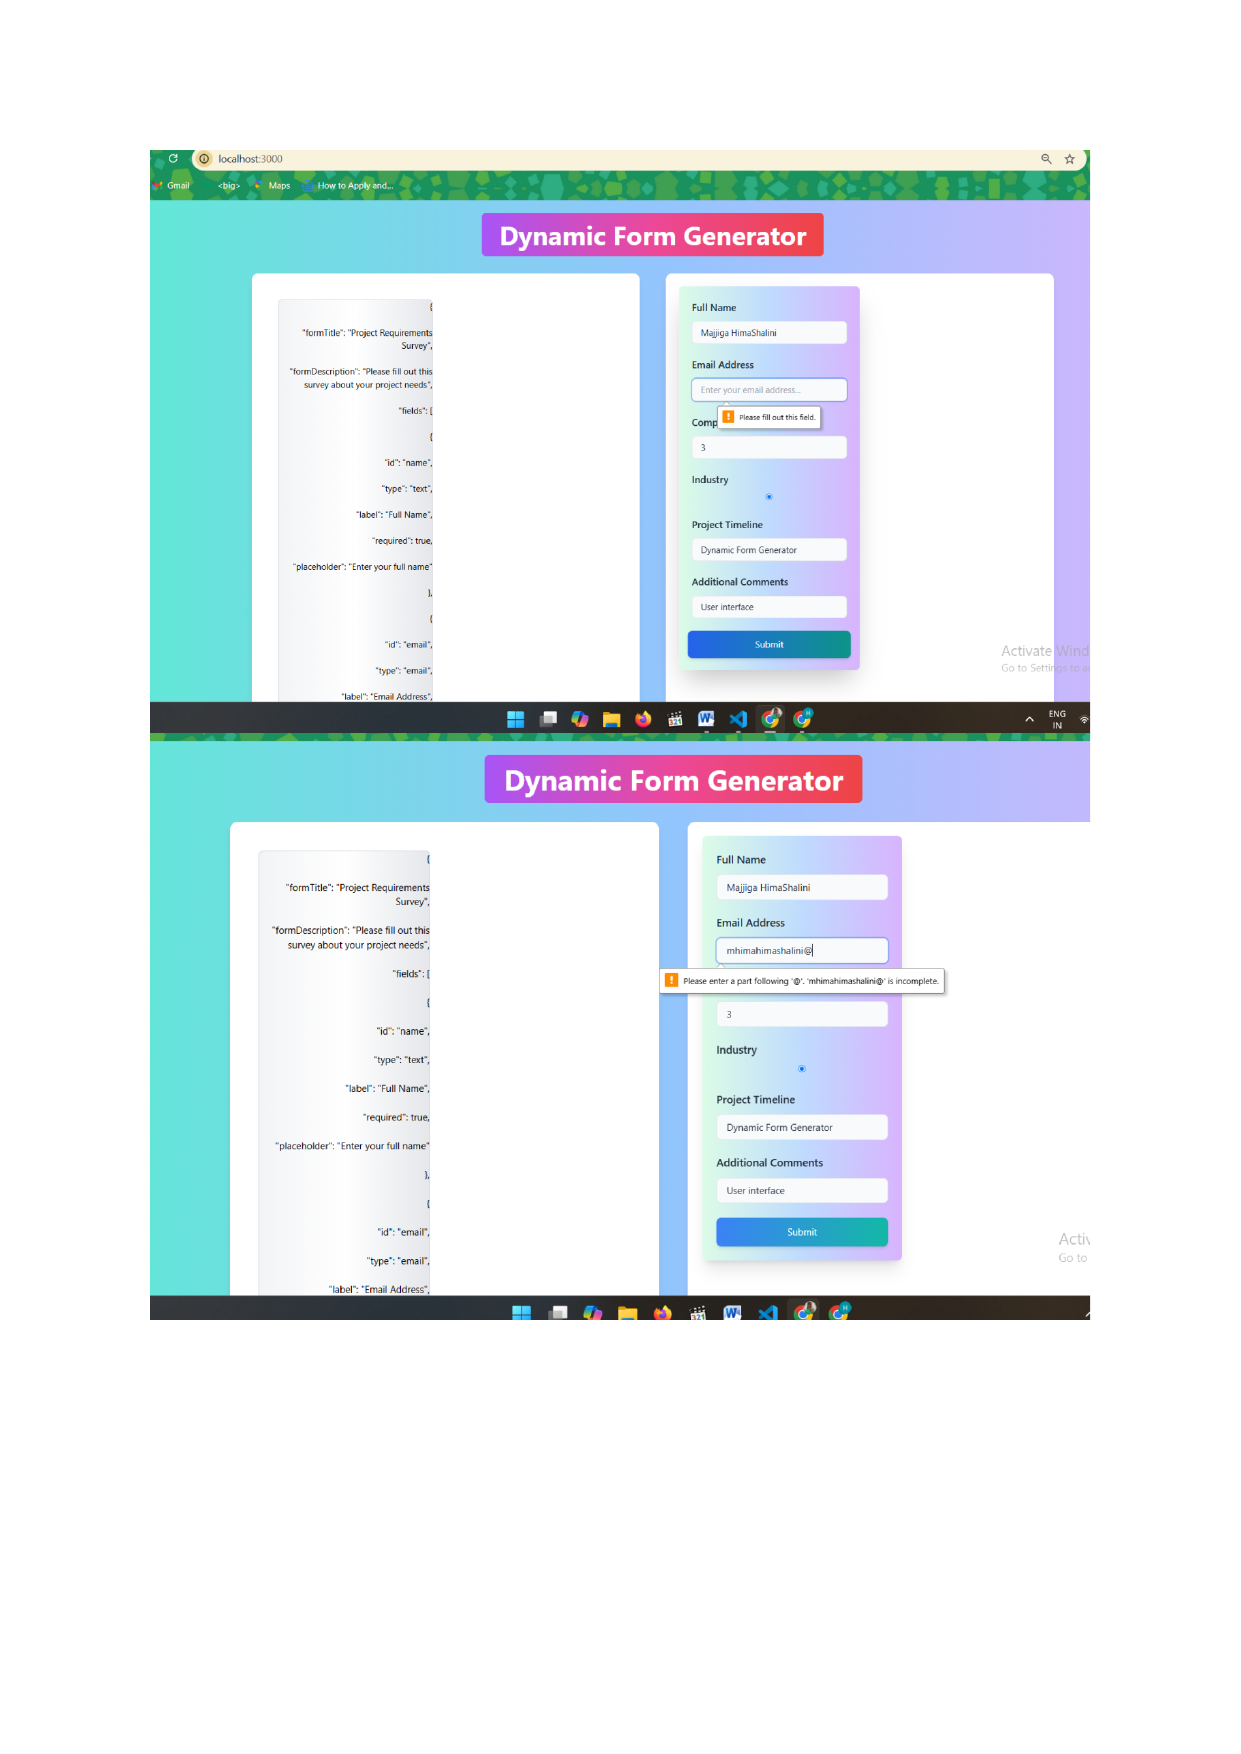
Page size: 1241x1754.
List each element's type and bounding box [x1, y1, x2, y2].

picture [150, 150, 1091, 1320]
